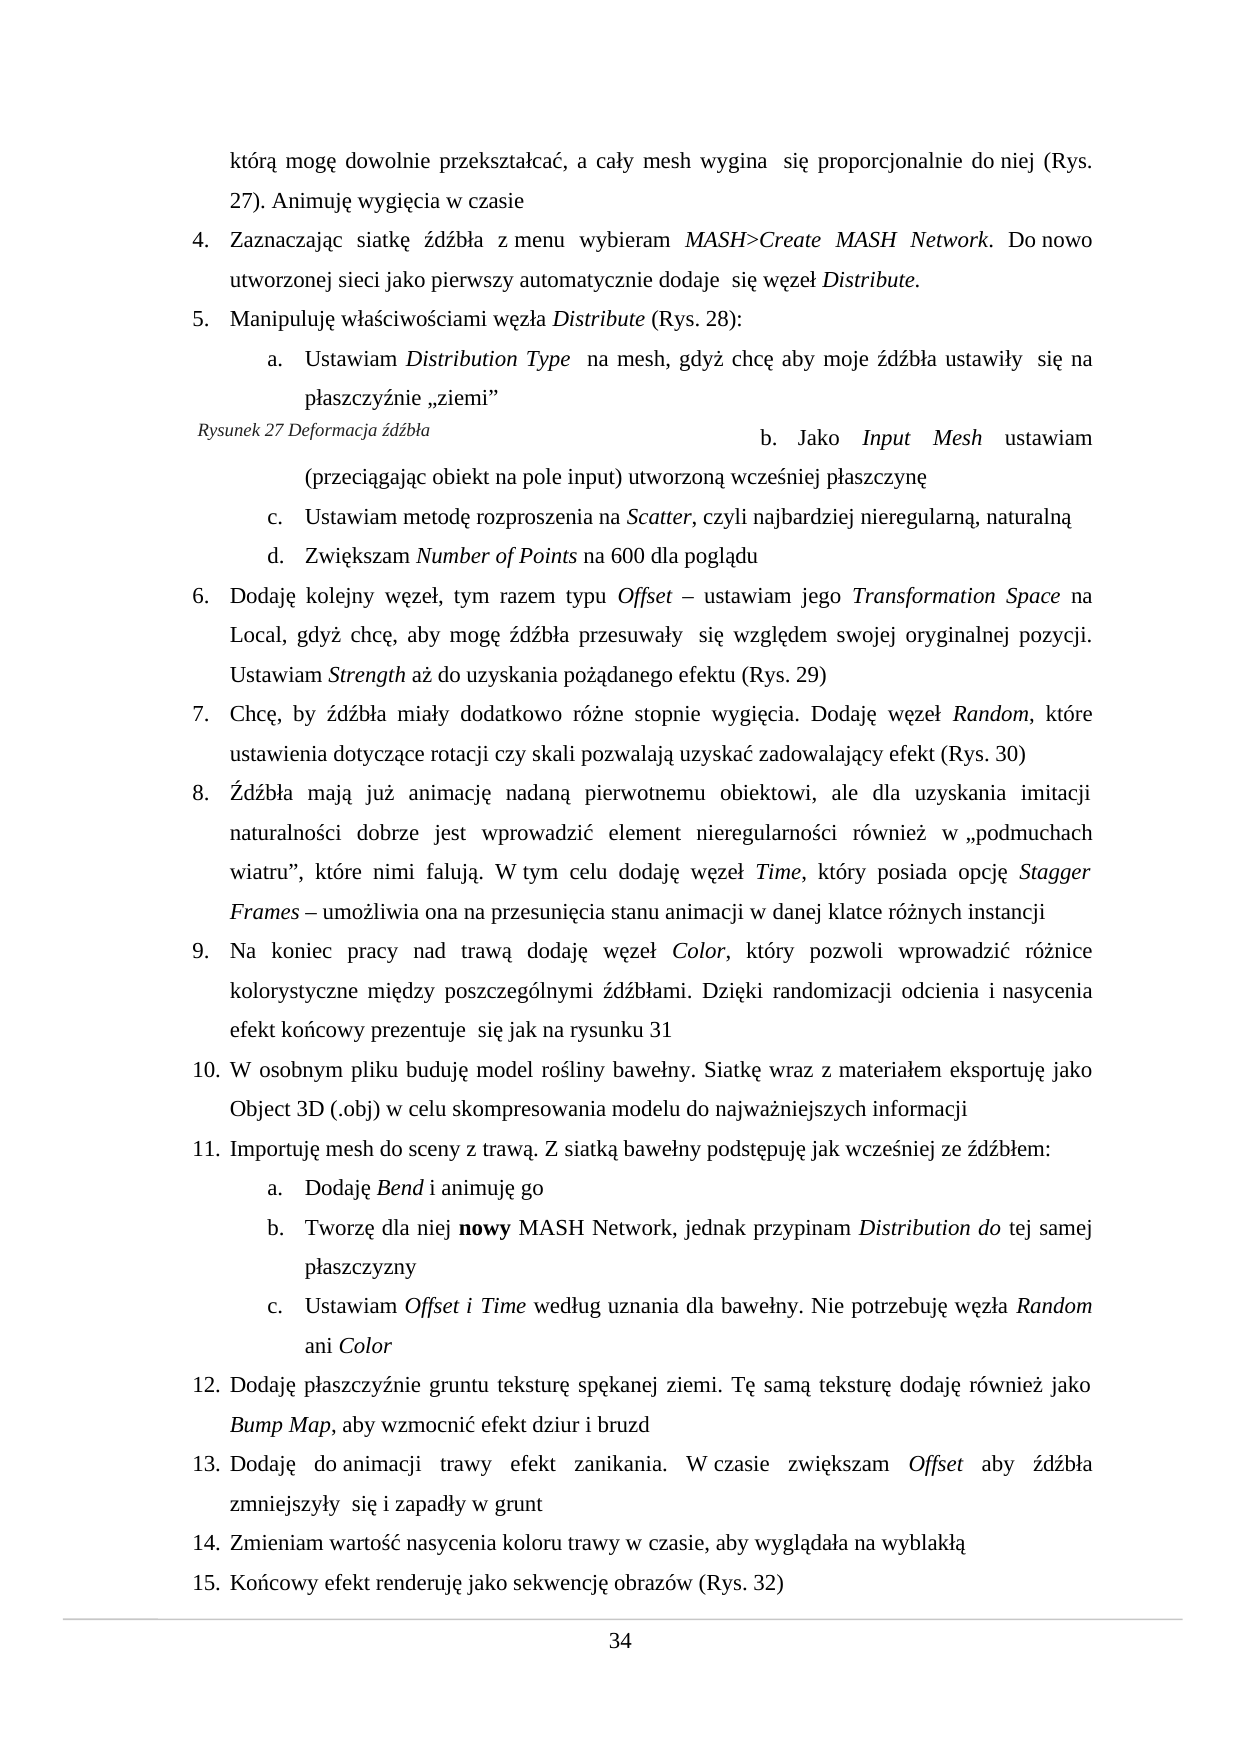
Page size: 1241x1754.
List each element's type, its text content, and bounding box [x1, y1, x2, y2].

list Chcę, by źdźbła miały dodatkowo różne stopnie wygięcia. Dodaję węzeł Random, które ustawienia dotyczące rotacji czy skali pozwalają uzyskać zadowalający efekt (Rys. 30) [192, 700, 1093, 766]
list Dodaję kolejny węzeł, tym razem typu Offset – ustawiam jego Transformation Space na Local, gdyż chcę, aby mogę źdźbła przesuwały się względem swojej oryginalnej pozycji. Ustawiam Strength aż do uzyskania pożądanego efektu (Rys. 29) [192, 582, 1093, 687]
list Końcowy efekt renderuję jako sekwencję obrazów (Rys. 32) [192, 1569, 1093, 1595]
list W osobnym pliku buduję model rośliny bawełny. Siatkę wraz z materiałem eksportuję jako Object 3D (.obj) w celu skompresowania modelu do najważniejszych informacji [192, 1056, 1093, 1121]
list Zaznaczając siatkę źdźbła z menu wybieram MASH>Create MASH Network. Do nowo utworzonej sieci jako pierwszy automatycznie dodaje się węzeł Distribute. [192, 227, 1093, 292]
list Źdźbła mają już animację nadaną pierwotnemu obiektowi, ale dla uzyskania imitacji naturalności dobrze jest wprowadzić element nieregularności również w „podmuchach wiatru”, które nimi falują. W tym celu dodaję węzeł Time, który posiada opcję Stagger Frames – umożliwia ona na przesunięcia stanu animacji w danej klatce różnych instancji [192, 779, 1093, 924]
list Jako Input Mesh ustawiam (przeciągając obiekt na pole input) utworzoną wcześniej płaszczynę [267, 424, 1093, 490]
list Dodaję płaszczyźnie gruntu teksturę spękanej ziemi. Tę samą teksturę dodaję również jako Bump Map, aby wzmocnić efekt dziur i bruzd [192, 1371, 1093, 1437]
list Zmieniam wartość nasycenia koloru trawy w czasie, aby wyglądała na wyblakłą [192, 1529, 1093, 1556]
list Ustawiam metodę rozproszenia na Scatter, czyli najbardziej nieregularną, naturalną [267, 503, 1093, 529]
list Dodaję Bend i animuję go [267, 1174, 1093, 1200]
list Na koniec pracy nad trawą dodaję węzeł Color, który pozwoli wprowadzić różnice kolorystyczne między poszczególnymi źdźbłami. Dzięki randomizacji odcienia i nasycenia efekt końcowy prezentuje się jak na rysunku 31 [192, 937, 1093, 1042]
list Ustawiam Distribution Type na mesh, gdyż chcę aby moje źdźbła ustawiły się na płaszczyźnie „ziemi” [267, 345, 1093, 411]
list Ustawiam Offset i Time według uznania dla bawełny. Nie potrzebuję węzła Random ani Color [267, 1292, 1093, 1358]
list Tworzę dla niej nowy MASH Network, jednak przypinam Distribution do tej samej płaszczyzny [267, 1213, 1093, 1279]
list Manipuluję właściwościami węzła Distribute (Rys. 28): [192, 306, 1093, 332]
list Dodaję do animacji trawy efekt zanikania. W czasie zwiększam Offset aby źdźbła zmniejszyły się i zapadły w grunt [192, 1450, 1093, 1516]
list Zwiększam Number of Points na 600 dla poglądu [267, 542, 1093, 569]
list Importuję mesh do sceny z trawą. Z siatką bawełny podstępuję jak wcześniej ze źdźbłem: [192, 1134, 1093, 1161]
